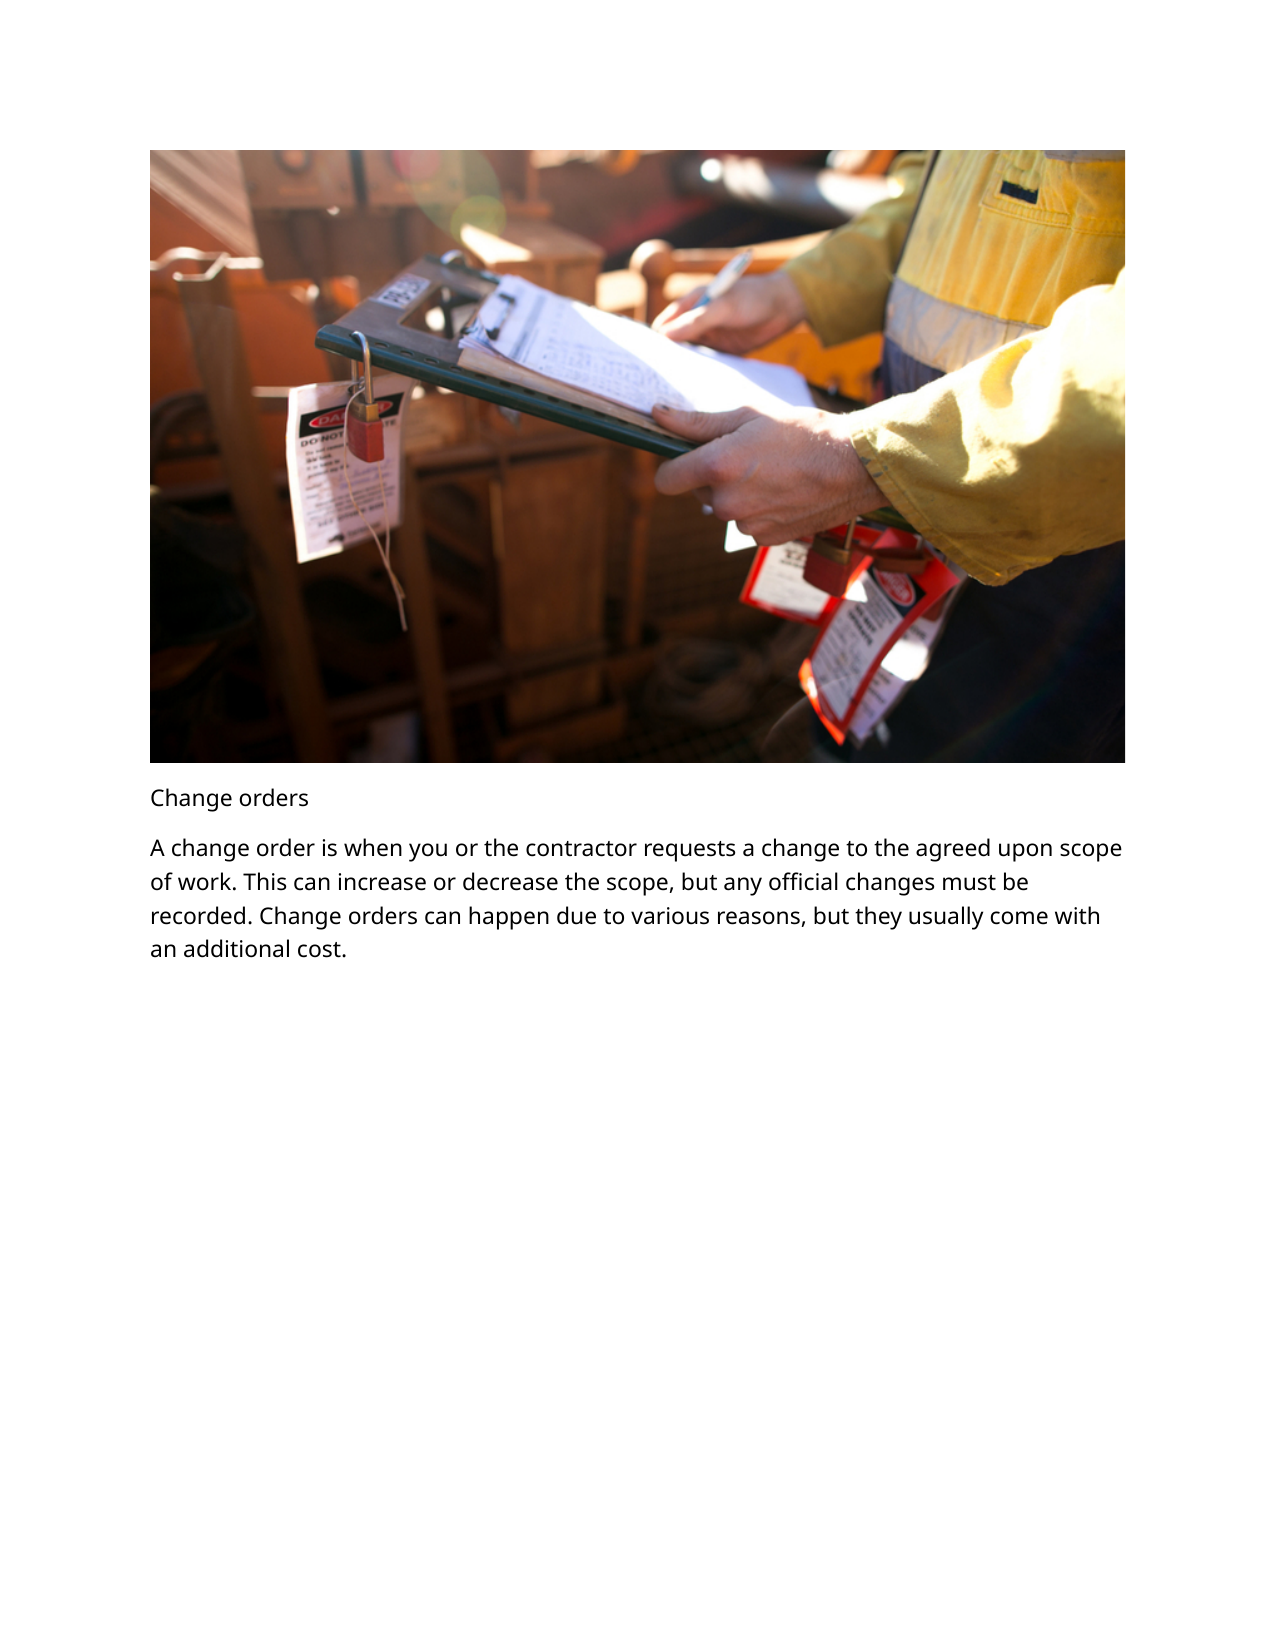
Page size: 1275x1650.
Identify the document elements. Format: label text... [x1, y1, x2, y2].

picture [150, 150, 1125, 763]
text A change order is when you or the contractor requests a change to the agreed upon scope of work. This can increase or decrease the scope, but any official changes must be recorded. Change orders can happen due to various reasons, but they usually come with an additional cost. [150, 832, 1125, 964]
text Change orders [150, 782, 1125, 813]
